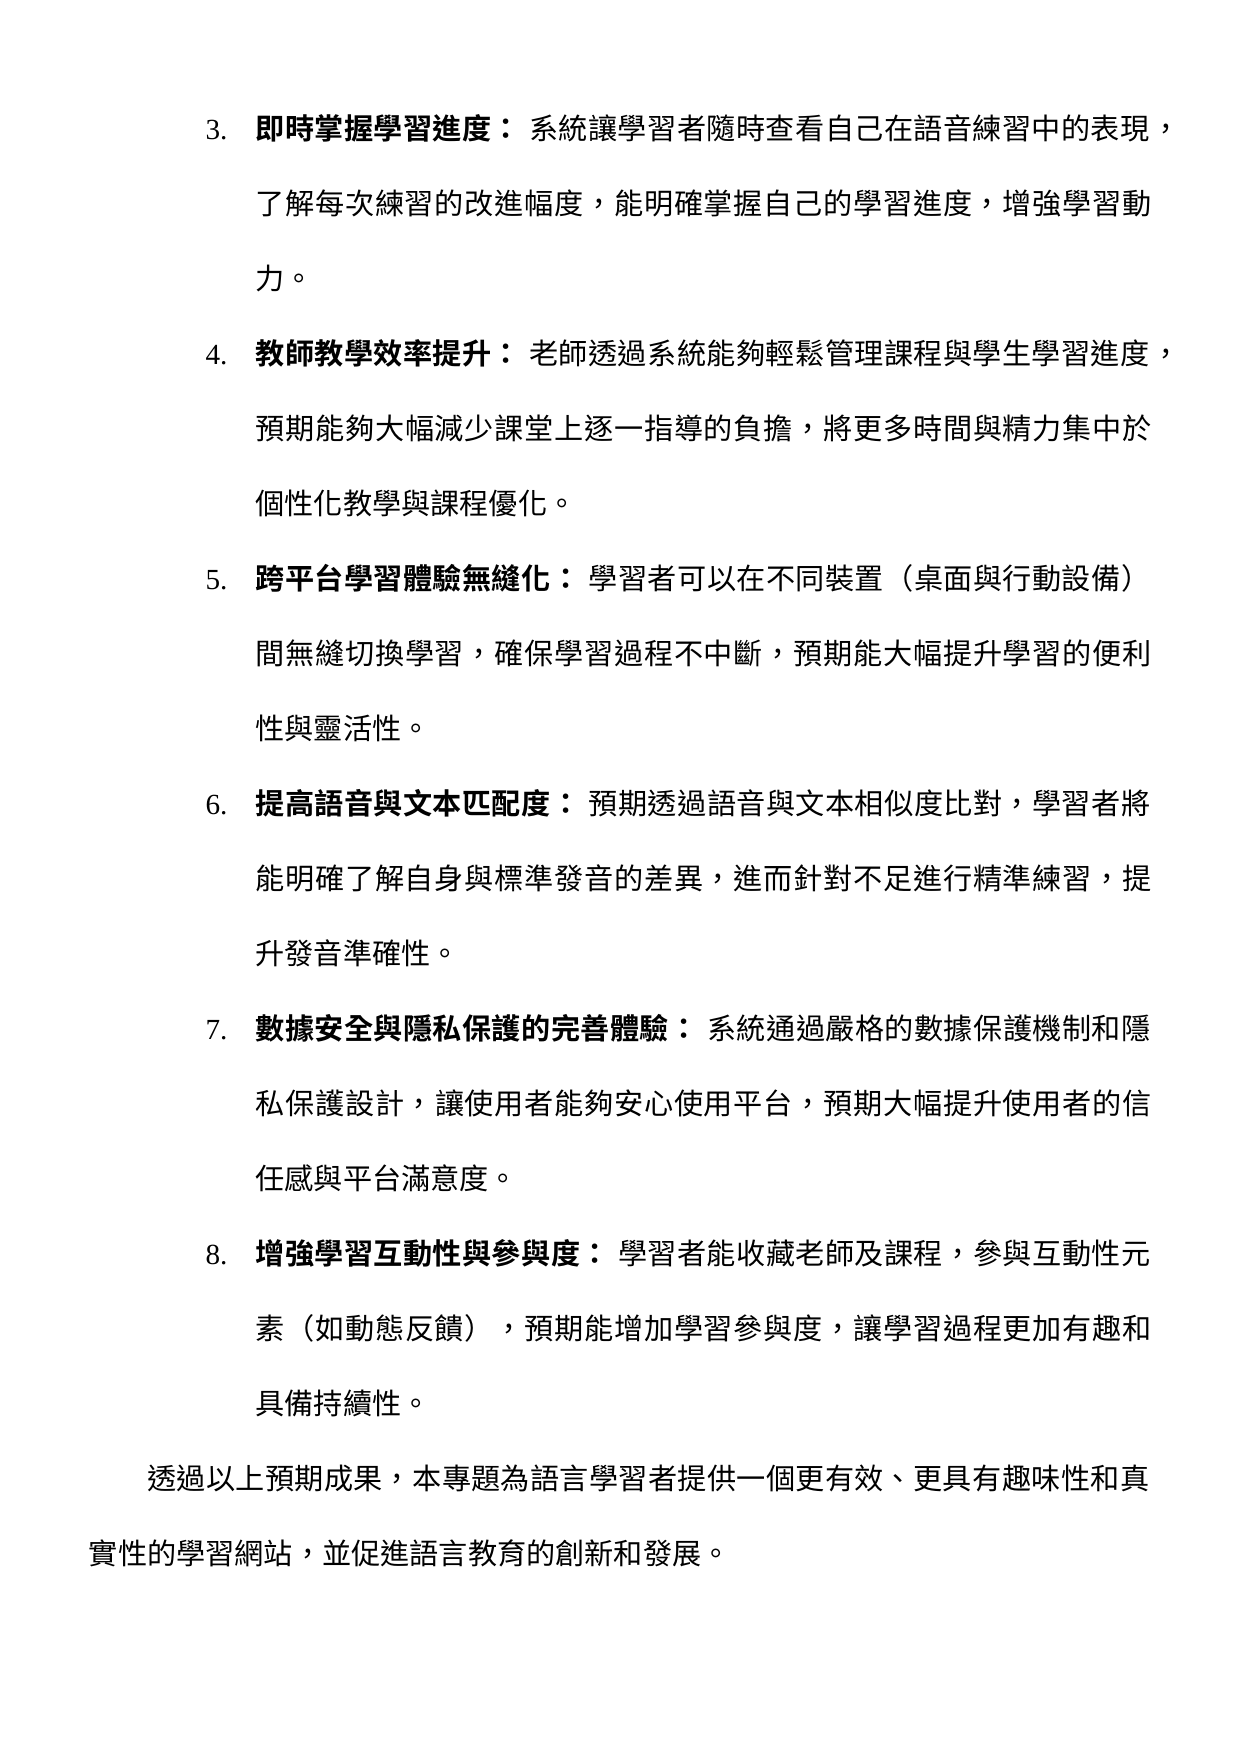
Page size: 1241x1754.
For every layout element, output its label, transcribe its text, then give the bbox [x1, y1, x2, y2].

list 跨平台學習體驗無縫化： 學習者可以在不同裝置（桌面與行動設備）間無縫切換學習，確保學習過程不中斷，預期能大幅提升學習的便利性與靈活性。 [205, 539, 1152, 764]
list 即時掌握學習進度： 系統讓學習者隨時查看自己在語音練習中的表現，了解每次練習的改進幅度，能明確掌握自己的學習進度，增強學習動力。 [205, 89, 1152, 314]
list 數據安全與隱私保護的完善體驗： 系統通過嚴格的數據保護機制和隱私保護設計，讓使用者能夠安心使用平台，預期大幅提升使用者的信任感與平台滿意度。 [205, 989, 1152, 1214]
list 透過以上預期成果，本專題為語言學習者提供一個更有效、更具有趣味性和真實性的學習網站，並促進語言教育的創新和發展。 [89, 1439, 1152, 1589]
list 教師教學效率提升： 老師透過系統能夠輕鬆管理課程與學生學習進度，預期能夠大幅減少課堂上逐一指導的負擔，將更多時間與精力集中於個性化教學與課程優化。 [205, 314, 1152, 539]
list 增強學習互動性與參與度： 學習者能收藏老師及課程，參與互動性元素（如動態反饋），預期能增加學習參與度，讓學習過程更加有趣和具備持續性。 [205, 1214, 1152, 1439]
list 提高語音與文本匹配度： 預期透過語音與文本相似度比對，學習者將能明確了解自身與標準發音的差異，進而針對不足進行精準練習，提升發音準確性。 [205, 764, 1152, 989]
